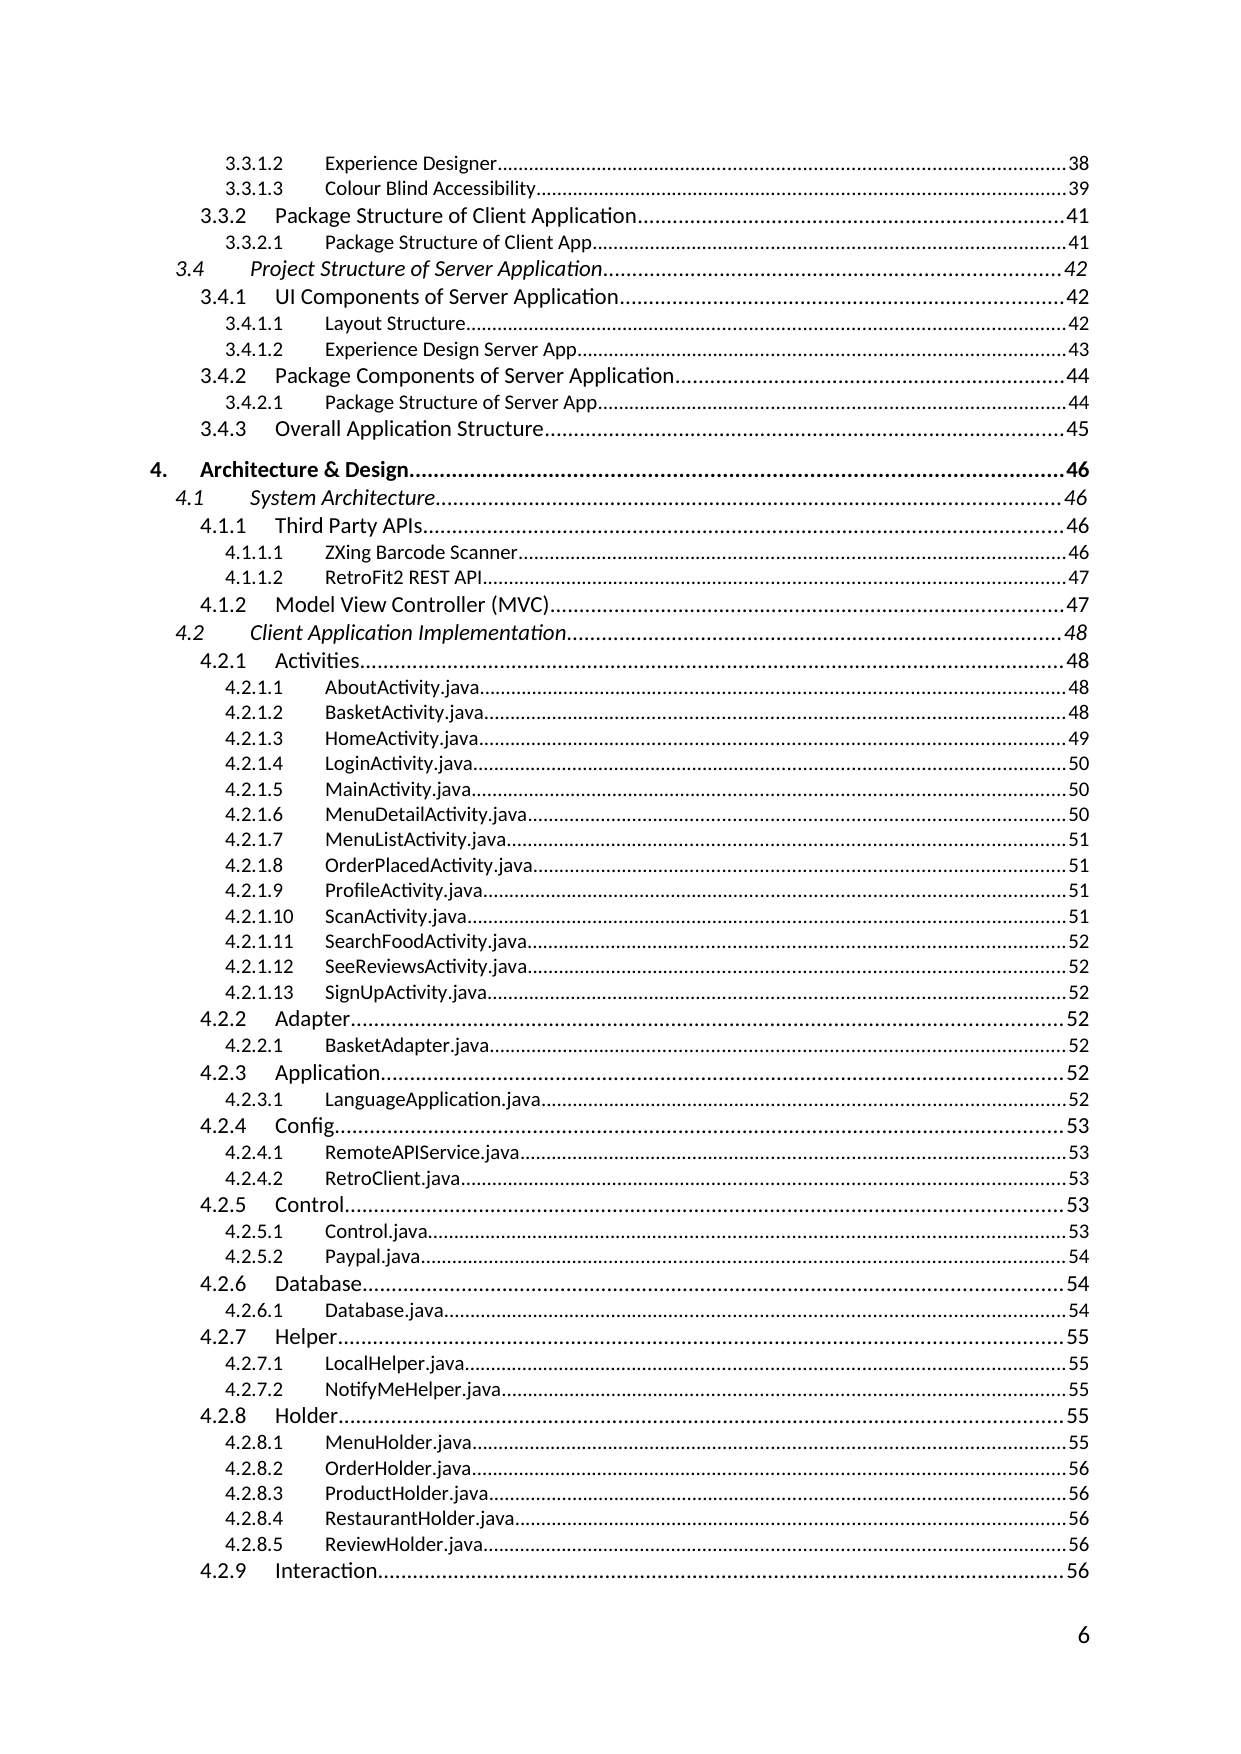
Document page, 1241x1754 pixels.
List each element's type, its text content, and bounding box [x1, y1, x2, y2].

text 4.2.1 Activities 48 [200, 646, 1090, 674]
text 3.4.1 UI Components of Server Application 42 [200, 282, 1090, 310]
text 4.2.1.9 ProfileActivity.java 51 [225, 877, 1090, 903]
text 4.2 Client Application Implementation 48 [175, 618, 1090, 646]
text 4.2.4 Config 53 [200, 1111, 1090, 1139]
text 4.2.1.6 MenuDetailActivity.java 50 [225, 801, 1090, 827]
text 4.2.4.1 RemoteAPIService.java 53 [225, 1139, 1090, 1165]
text 4.2.1.12 SeeReviewsActivity.java 52 [225, 954, 1090, 979]
text 4.2.5.1 Control.java 53 [225, 1218, 1090, 1244]
text 4.1.1.2 RetroFit2 REST API 47 [225, 564, 1090, 590]
text 4.2.3.1 LanguageApplication.java 52 [225, 1086, 1090, 1111]
text 4.2.2.1 BasketAdapter.java 52 [225, 1032, 1090, 1058]
text 4.1.1.1 ZXing Barcode Scanner 46 [225, 539, 1090, 564]
text 4.2.6.1 Database.java 54 [225, 1297, 1090, 1322]
text 4.2.1.5 MainActivity.java 50 [225, 776, 1090, 801]
text 4.2.7.1 LocalHelper.java 55 [225, 1351, 1090, 1376]
text 4.2.8 Holder 55 [200, 1401, 1090, 1429]
text 4.2.3 Application 52 [200, 1058, 1090, 1086]
text 4.2.1.2 BasketActivity.java 48 [225, 699, 1090, 725]
text 4.2.5 Control 53 [200, 1190, 1090, 1218]
text 4.2.1.7 MenuListActivity.java 51 [225, 827, 1090, 852]
text 4.2.5.2 Paypal.java 54 [225, 1244, 1090, 1269]
text 4.2.9 Interaction 56 [200, 1556, 1090, 1584]
text 4.2.7.2 NotifyMeHelper.java 55 [225, 1376, 1090, 1401]
text 4. Architecture & Design 46 [150, 455, 1090, 483]
text 4.1.2 Model View Controller (MVC) 47 [200, 590, 1090, 618]
text 4.2.7 Helper 55 [200, 1322, 1090, 1351]
text 3.4 Project Structure of Server Application 42 [175, 254, 1090, 282]
text 4.2.8.4 RestaurantHolder.java 56 [225, 1506, 1090, 1531]
text 4.2.1.4 LoginActivity.java 50 [225, 750, 1090, 776]
text 4.2.4.2 RetroClient.java 53 [225, 1165, 1090, 1190]
text 4.1.1 Third Party APIs 46 [200, 511, 1090, 539]
text 4.2.8.5 ReviewHolder.java 56 [225, 1531, 1090, 1556]
text 4.2.1.3 HomeActivity.java 49 [225, 725, 1090, 750]
text 3.3.1.3 Colour Blind Accessibility 39 [225, 175, 1090, 201]
text 4.2.1.8 OrderPlacedActivity.java 51 [225, 852, 1090, 877]
text 3.4.2 Package Components of Server Application 44 [200, 361, 1090, 389]
text 3.3.2 Package Structure of Client Application 41 [200, 201, 1090, 229]
text 4.2.8.2 OrderHolder.java 56 [225, 1455, 1090, 1480]
text 3.4.1.2 Experience Design Server App 43 [225, 336, 1090, 361]
text 4.2.8.1 MenuHolder.java 55 [225, 1429, 1090, 1455]
text 3.3.1.2 Experience Designer 38 [225, 150, 1090, 175]
text 3.3.2.1 Package Structure of Client App 41 [225, 229, 1090, 254]
text 4.2.6 Database 54 [200, 1269, 1090, 1297]
text 3.4.1.1 Layout Structure 42 [225, 310, 1090, 336]
text 4.1 System Architecture 46 [175, 483, 1090, 511]
text 3.4.3 Overall Application Structure 45 [200, 414, 1090, 443]
text 4.2.1.1 AboutActivity.java 48 [225, 674, 1090, 699]
text 4.2.1.13 SignUpActivity.java 52 [225, 979, 1090, 1004]
text 4.2.1.11 SearchFoodActivity.java 52 [225, 928, 1090, 954]
text 3.4.2.1 Package Structure of Server App 44 [225, 389, 1090, 414]
text 4.2.2 Adapter 52 [200, 1004, 1090, 1032]
text 4.2.1.10 ScanActivity.java 51 [225, 903, 1090, 928]
text 4.2.8.3 ProductHolder.java 56 [225, 1480, 1090, 1506]
